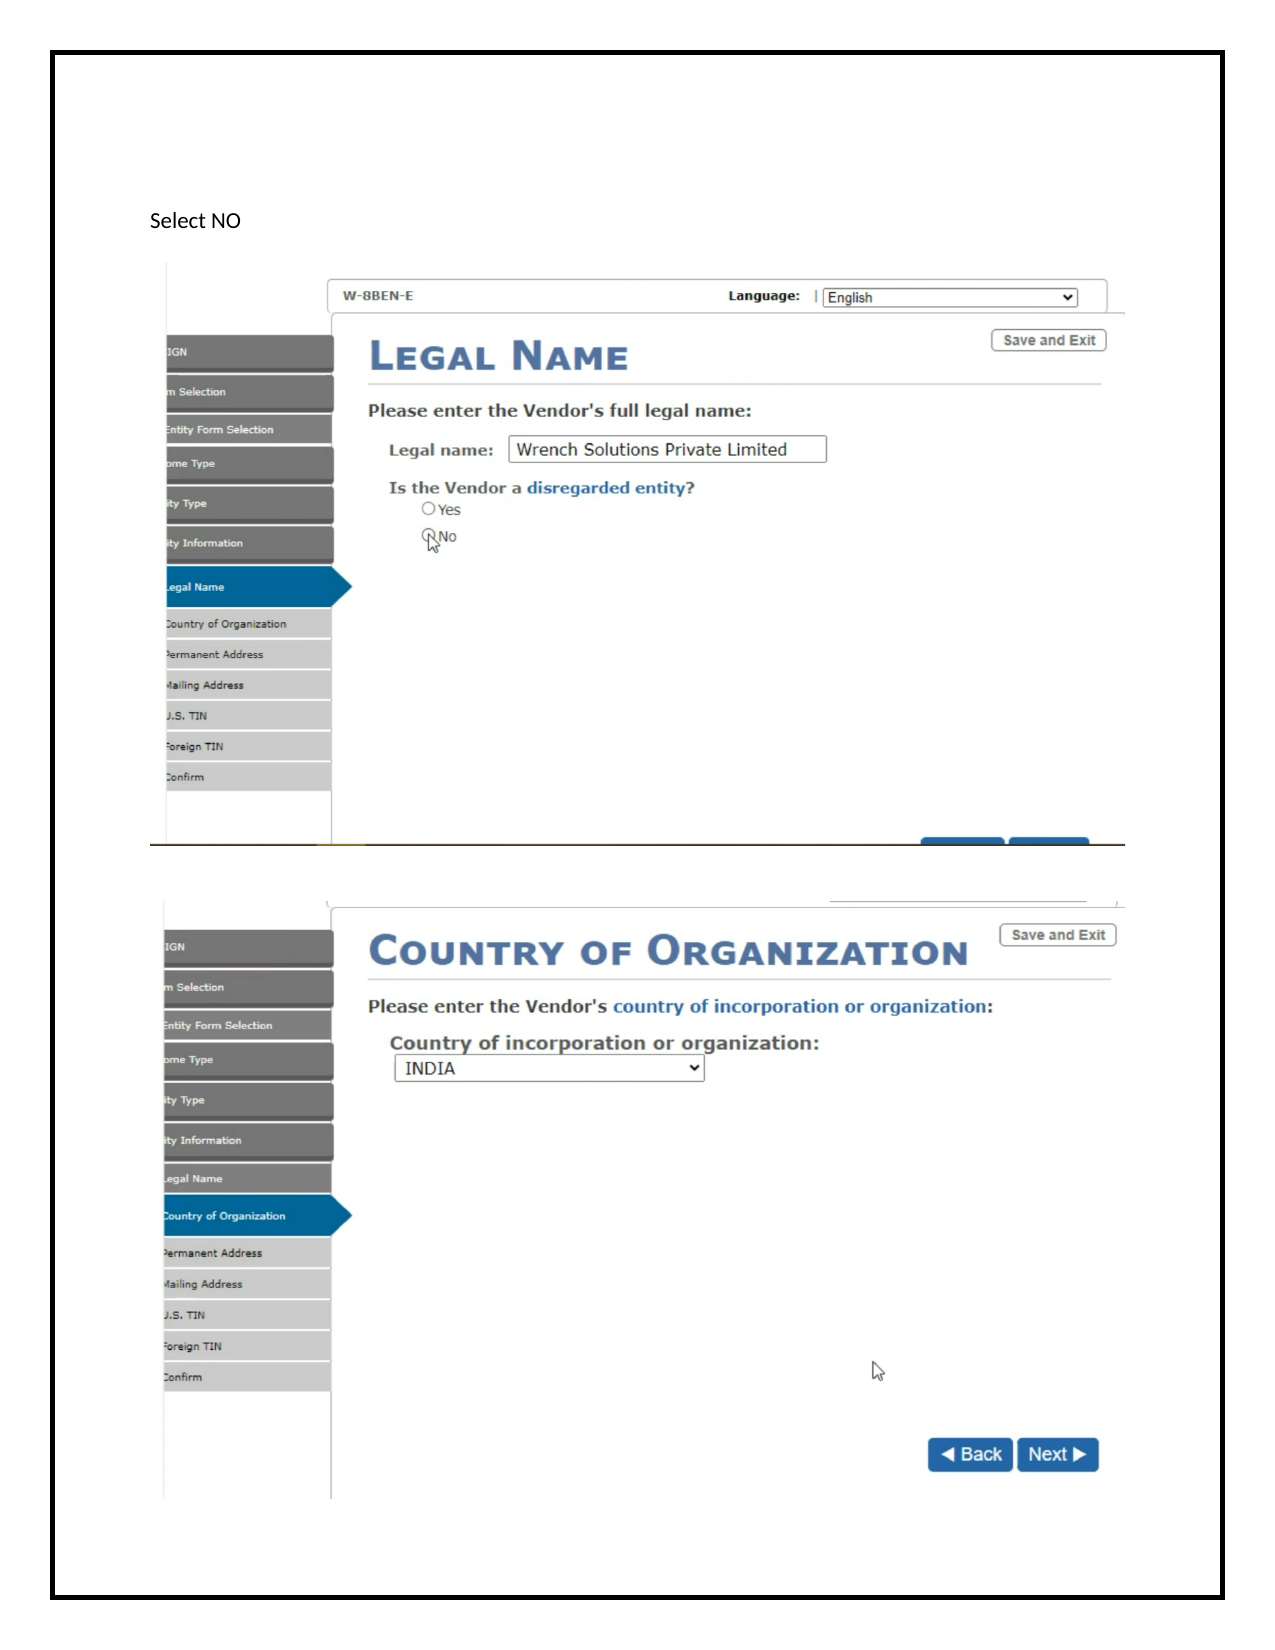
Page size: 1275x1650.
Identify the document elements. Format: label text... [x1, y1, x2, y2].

picture [150, 262, 1125, 846]
text Select NO [150, 206, 1125, 234]
picture [150, 901, 1125, 1499]
